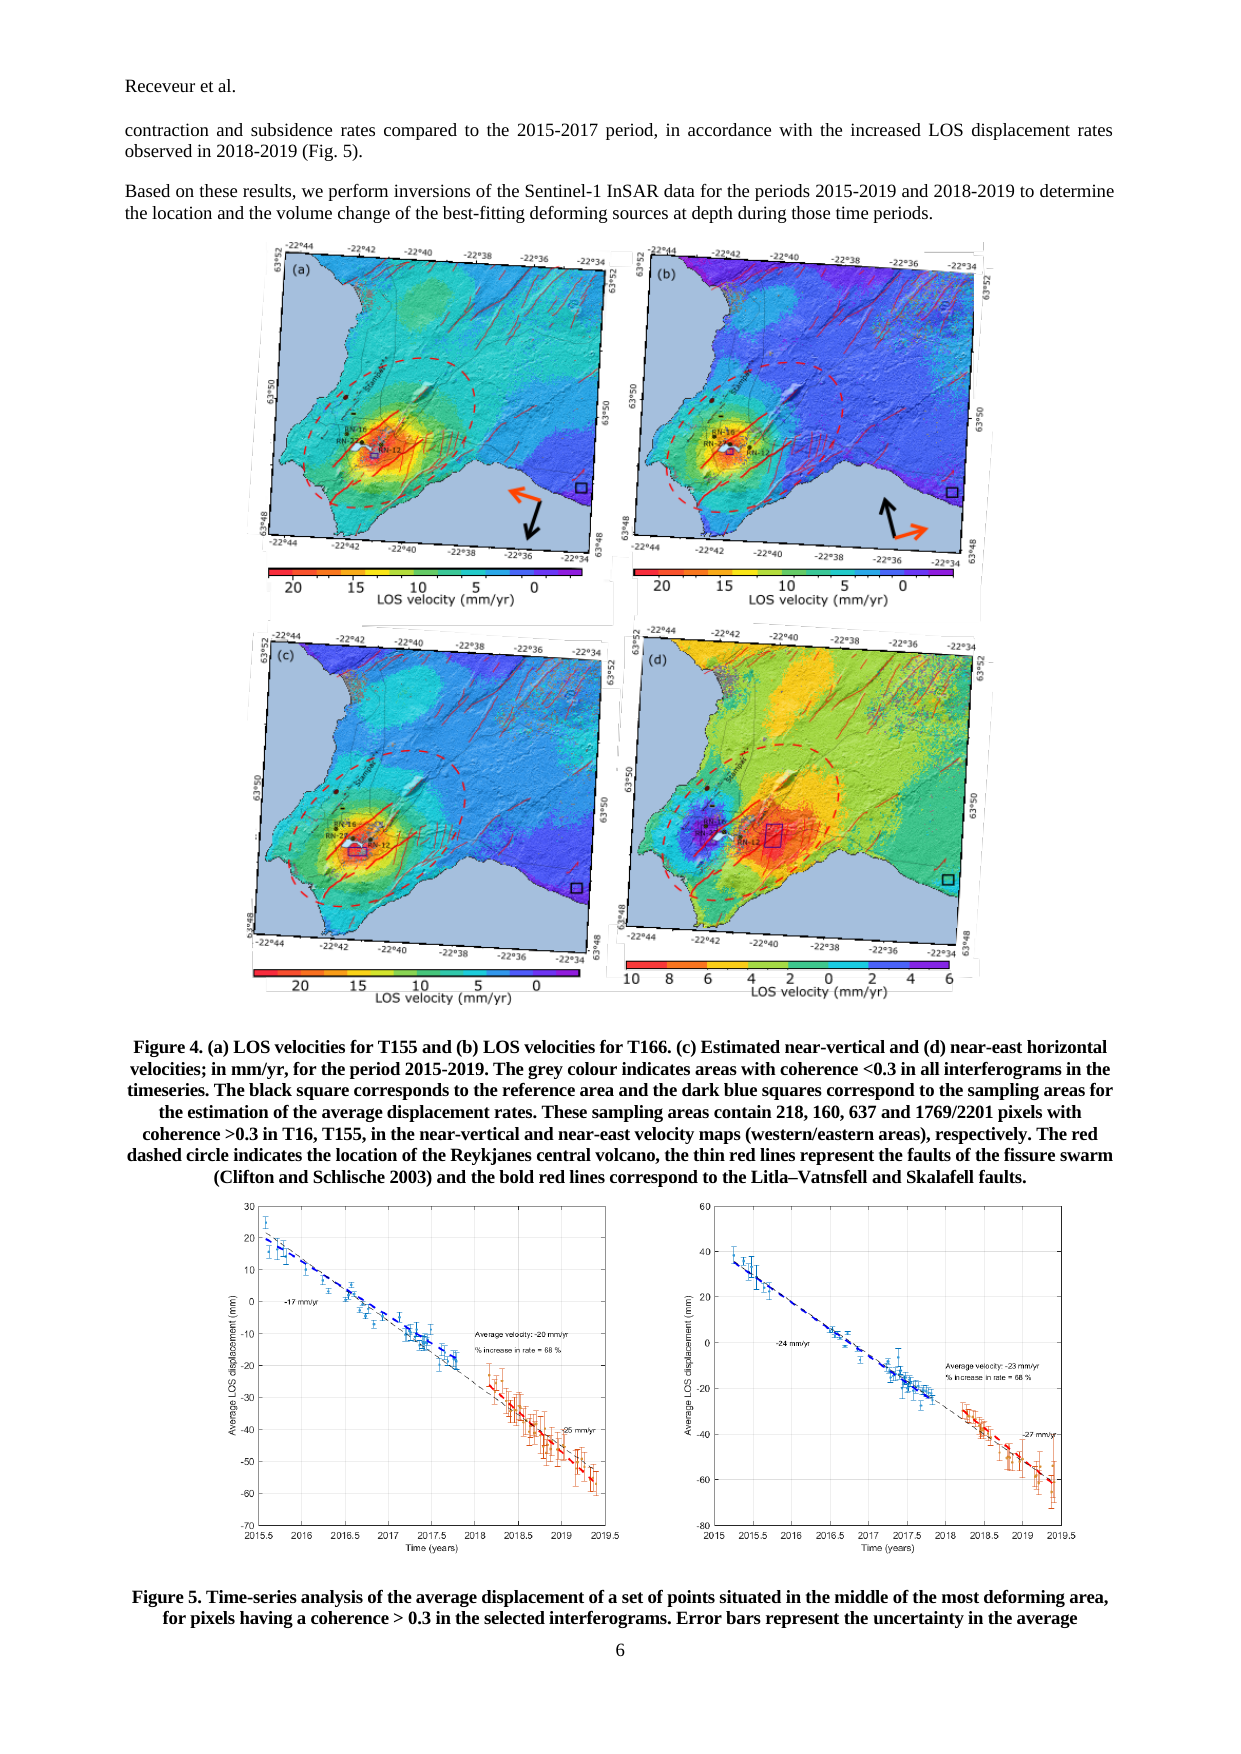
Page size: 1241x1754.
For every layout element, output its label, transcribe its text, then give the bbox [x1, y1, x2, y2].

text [124, 1586, 1116, 1629]
text Based on these results, we perform inversions of the Sentinel-1 InSAR data for the periods 2015-2019 and 2018-2019 to determine the location and the volume change of the best-fitting deforming sources at depth during those time periods. [124, 180, 1116, 223]
text Figure 4. (a) LOS velocities for T155 and (b) LOS velocities for T166. (c) Estimated near-vertical and (d) near-east horizontal velocities; in mm/yr, for the period 2015-2019. The grey colour indicates areas with coherence <0.3 in all interferograms in the timeseries. The black square corresponds to the reference area and the dark blue squares correspond to the sampling areas for the estimation of the average displacement rates. These sampling areas contain 218, 160, 637 and 1769/2201 pixels with coherence >0.3 in T16, T155, in the near-vertical and near-east velocity maps (western/eastern areas), respectively. The red dashed circle indicates the location of the Reykjanes central volcano, the thin red lines represent the faults of the fissure swarm (Clifton and Schlische 2003) and the bold red lines correspond to the Litla–Vatnsfell and Skalafell faults. [124, 1036, 1116, 1187]
picture [124, 1199, 1159, 1555]
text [124, 118, 1116, 162]
picture [246, 242, 994, 1005]
